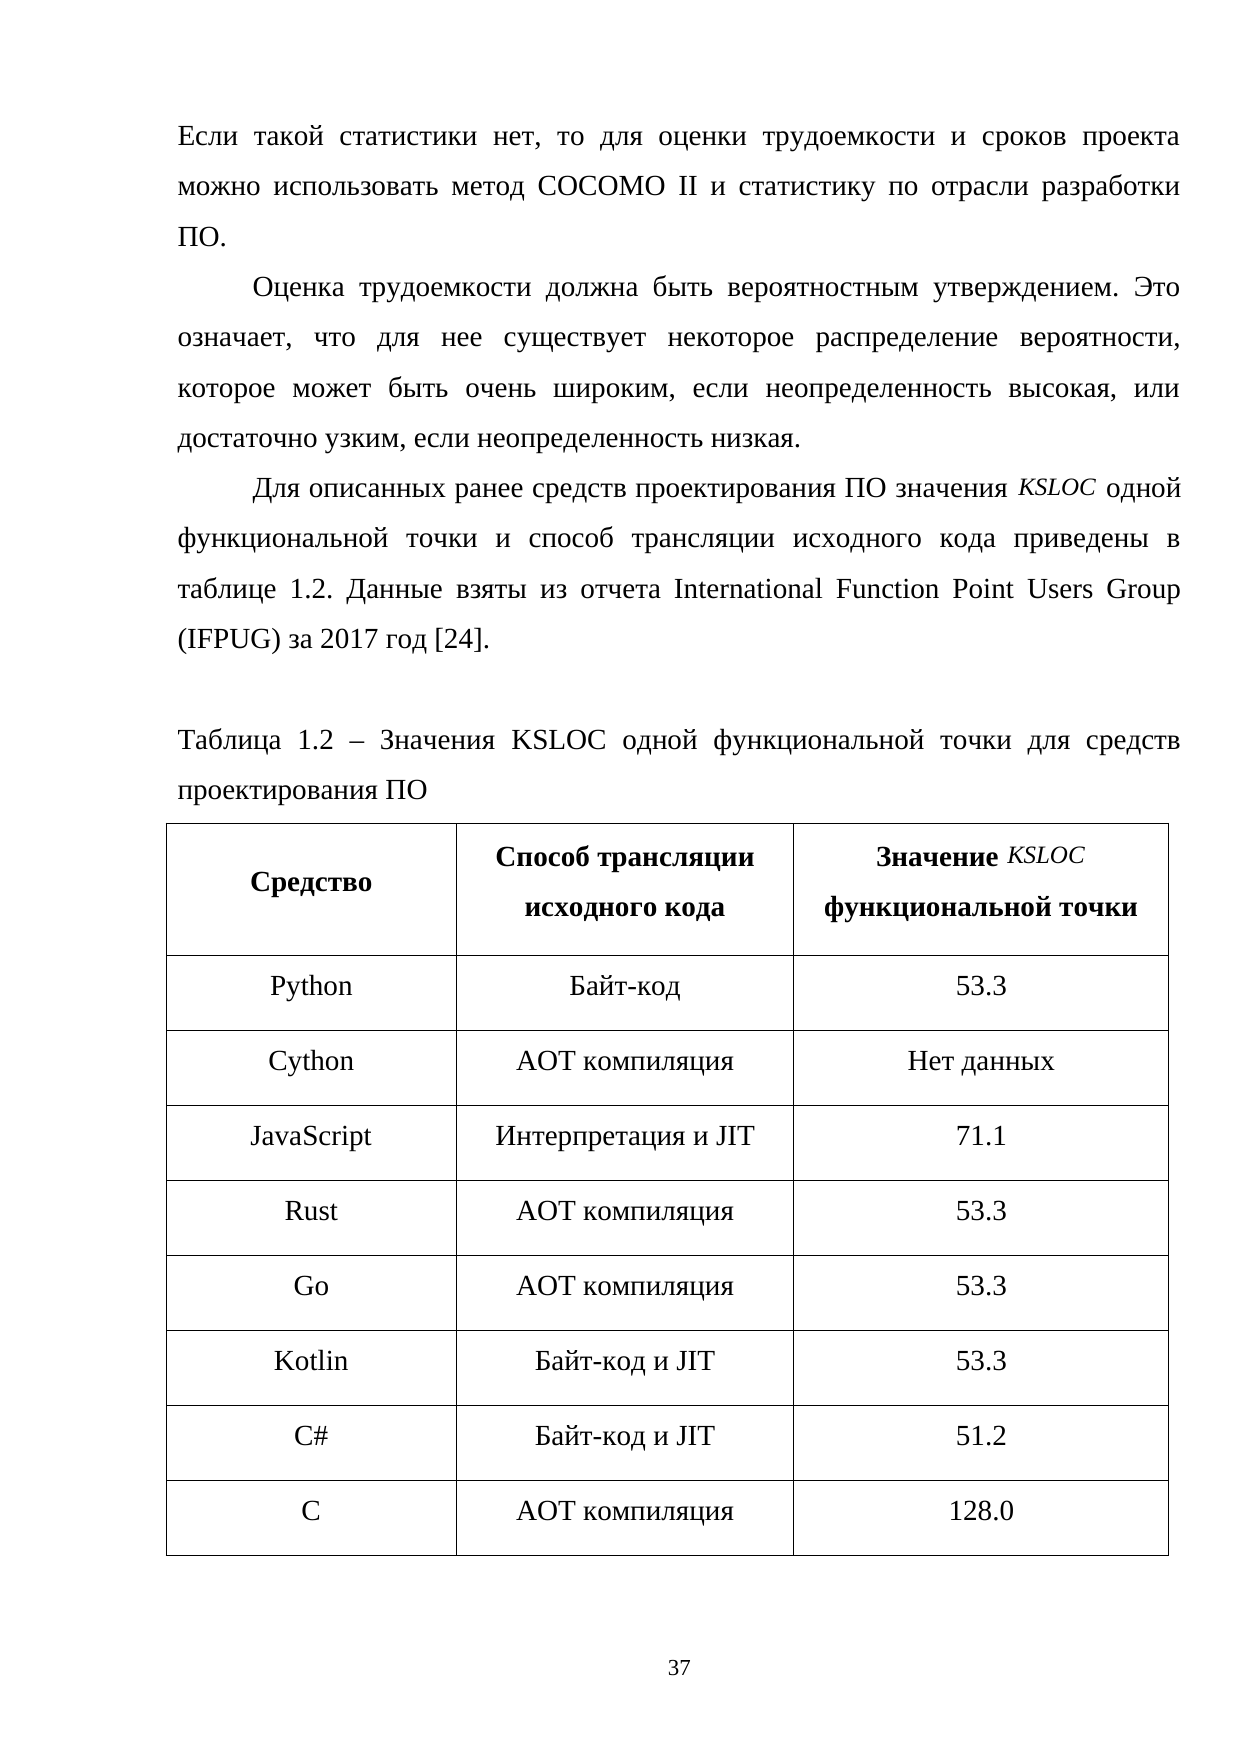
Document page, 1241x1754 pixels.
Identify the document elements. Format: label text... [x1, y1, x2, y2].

table_cell Байт-код и JIT [457, 1406, 793, 1480]
table_cell AOT компиляция [457, 1256, 793, 1330]
table_cell Cython [167, 1031, 456, 1105]
table_header Способ трансляции исходного кода [457, 824, 793, 955]
table_cell Python [167, 956, 456, 1030]
table_cell Go [167, 1256, 456, 1330]
text Оценка трудоемкости должна быть вероятностным утверждением. Это означает, что для нее существует некоторое распределение вероятности, которое может быть очень широким, если неопределенность высокая, или достаточно узким, если неопределенность низкая. [177, 269, 1181, 453]
table_cell Байт-код и JIT [457, 1331, 793, 1405]
table_header Средство [167, 824, 456, 955]
table_cell Rust [167, 1181, 456, 1255]
table_cell 71.1 [794, 1106, 1168, 1180]
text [177, 118, 1181, 252]
table_cell Байт-код [457, 956, 793, 1030]
table_cell 51.2 [794, 1406, 1168, 1480]
table_cell C [167, 1481, 456, 1555]
table_cell 128.0 [794, 1481, 1168, 1555]
table_cell 53.3 [794, 956, 1168, 1030]
table_cell C# [167, 1406, 456, 1480]
text Таблица 1.2 – Значения KSLOC одной функциональной точки для средств проектирования ПО [177, 722, 1181, 806]
text Для описанных ранее средств проектирования ПО значения одной функциональной точки и способ трансляции исходного кода приведены в таблице 1.2. Данные взяты из отчета International Function Point Users Group (IFPUG) за 2017 год [24]. [177, 470, 1181, 655]
table_cell AOT компиляция [457, 1481, 793, 1555]
table_cell 53.3 [794, 1331, 1168, 1405]
table_cell Интерпретация и JIT [457, 1106, 793, 1180]
table_cell AOT компиляция [457, 1031, 793, 1105]
table_cell 53.3 [794, 1181, 1168, 1255]
table_cell Нет данных [794, 1031, 1168, 1105]
table_cell JavaScript [167, 1106, 456, 1180]
table_header Значение функциональной точки [794, 824, 1168, 955]
table_cell 53.3 [794, 1256, 1168, 1330]
table_cell AOT компиляция [457, 1181, 793, 1255]
table_cell Kotlin [167, 1331, 456, 1405]
